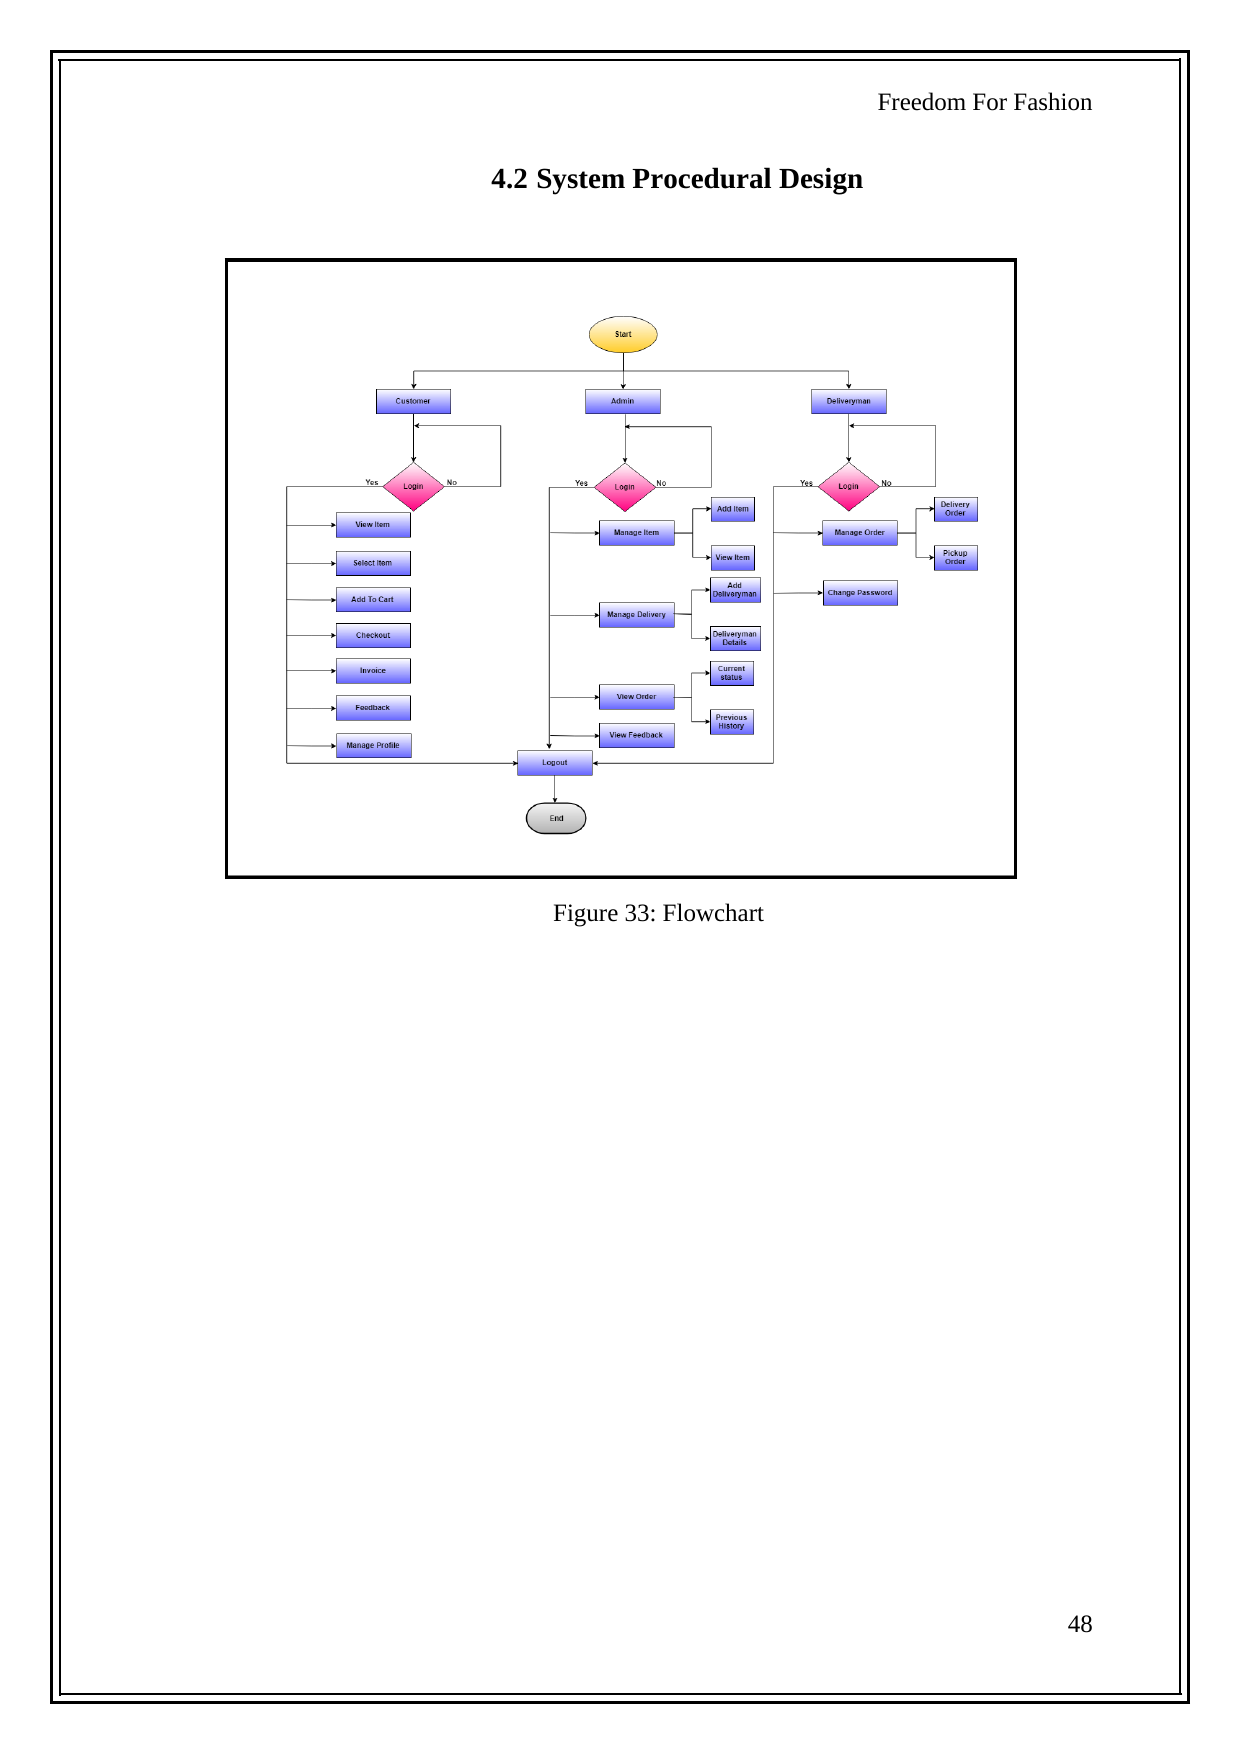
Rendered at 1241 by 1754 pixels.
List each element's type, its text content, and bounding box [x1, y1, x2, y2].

picture [228, 261, 1014, 876]
subtitle System Procedural Design [262, 162, 1092, 195]
text Figure 33: Flowchart [224, 898, 1092, 927]
